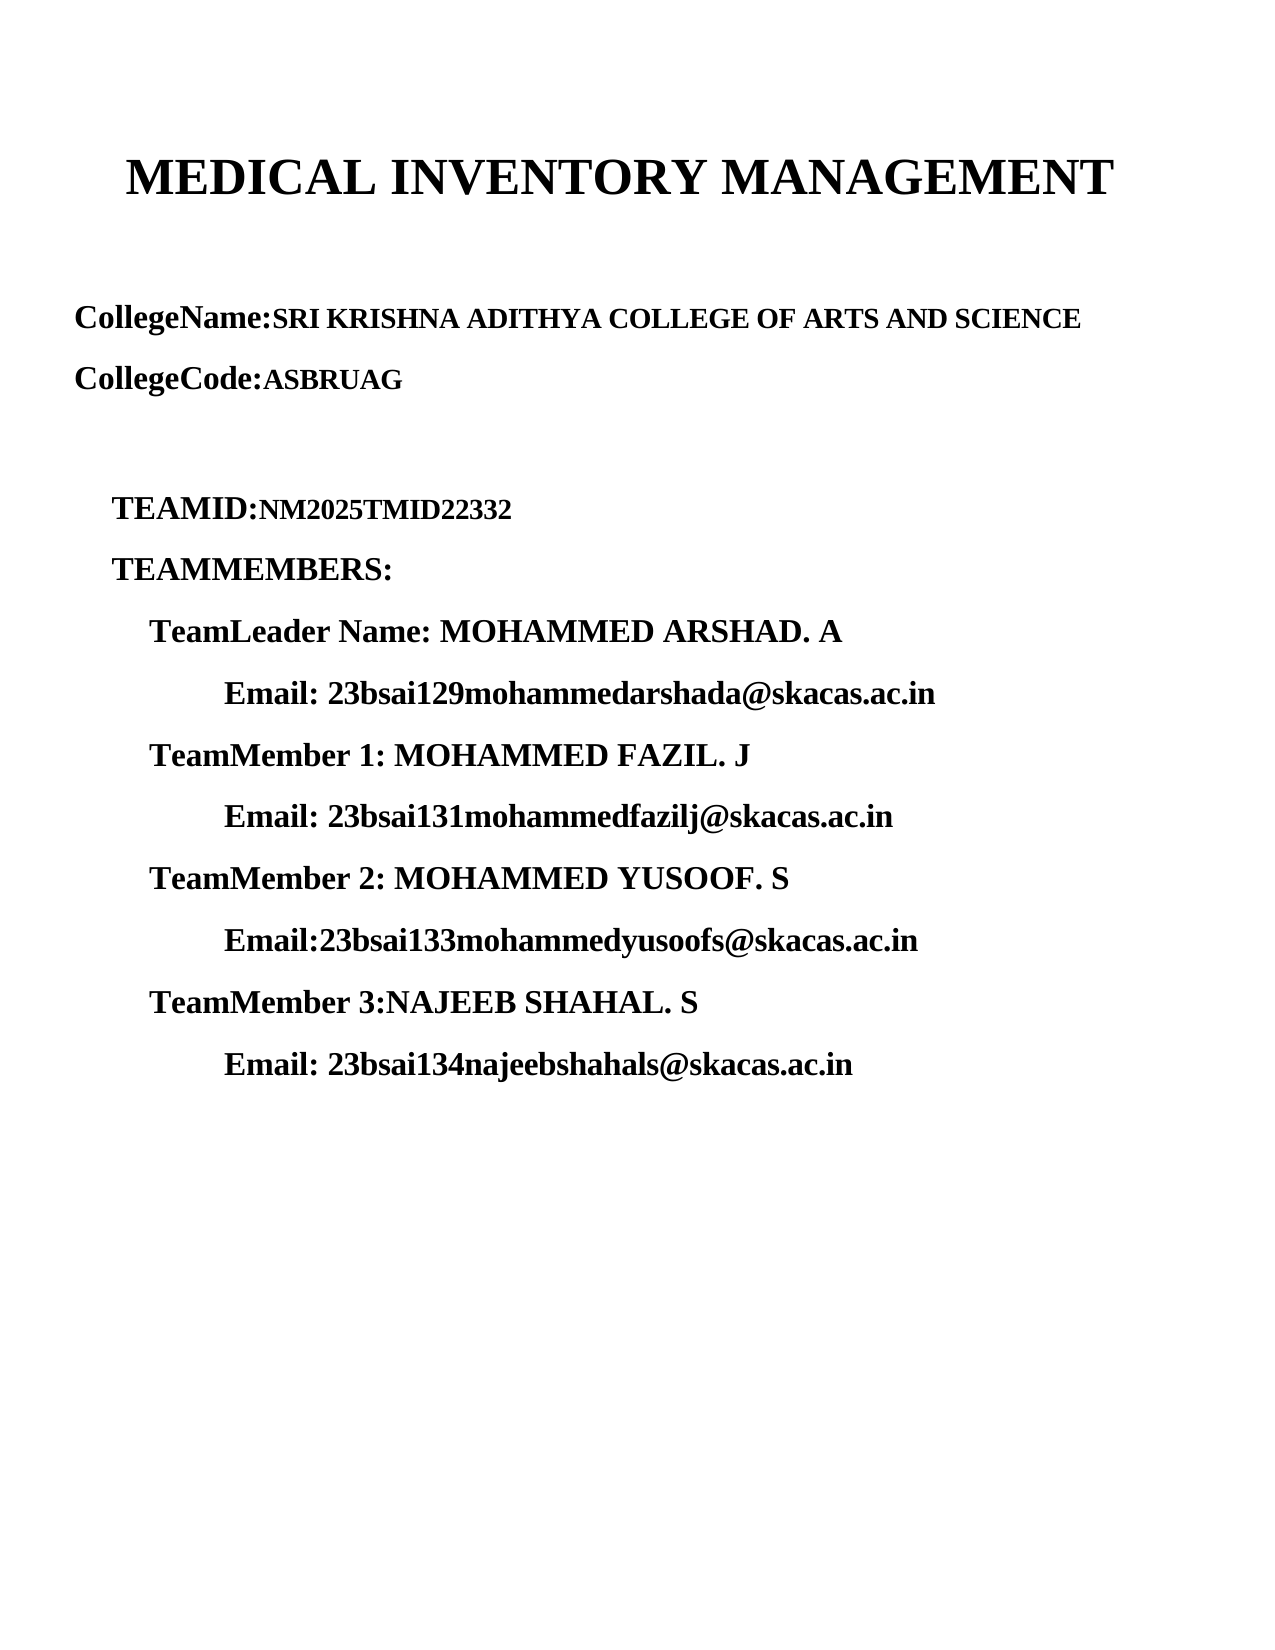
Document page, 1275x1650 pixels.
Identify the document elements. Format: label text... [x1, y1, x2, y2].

text TeamMember 3:NAJEEB SHAHAL. S [111, 982, 1167, 1020]
text TeamMember 2: MOHAMMED YUSOOF. S [111, 858, 1167, 897]
subtitle MEDICAL INVENTORY MANAGEMENT [74, 146, 1167, 206]
text Email:23bsai133mohammedyusoofs@skacas.ac.in [111, 920, 1167, 959]
text CollegeCode:ASBRUAG [74, 358, 1167, 396]
text TeamMember 1: MOHAMMED FAZIL. J [111, 735, 1167, 773]
text TEAMID:NM2025TMID22332 [111, 488, 1167, 526]
text CollegeName:SRI KRISHNA ADITHYA COLLEGE OF ARTS AND SCIENCE [74, 297, 1167, 335]
text Email: 23bsai129mohammedarshada@skacas.ac.in [111, 673, 1167, 712]
text Email: 23bsai131mohammedfazilj@skacas.ac.in [111, 797, 1167, 835]
text TEAMMEMBERS: [111, 550, 1167, 588]
text TeamLeader Name: MOHAMMED ARSHAD. A [111, 611, 1167, 650]
text Email: 23bsai134najeebshahals@skacas.ac.in [111, 1044, 1167, 1082]
